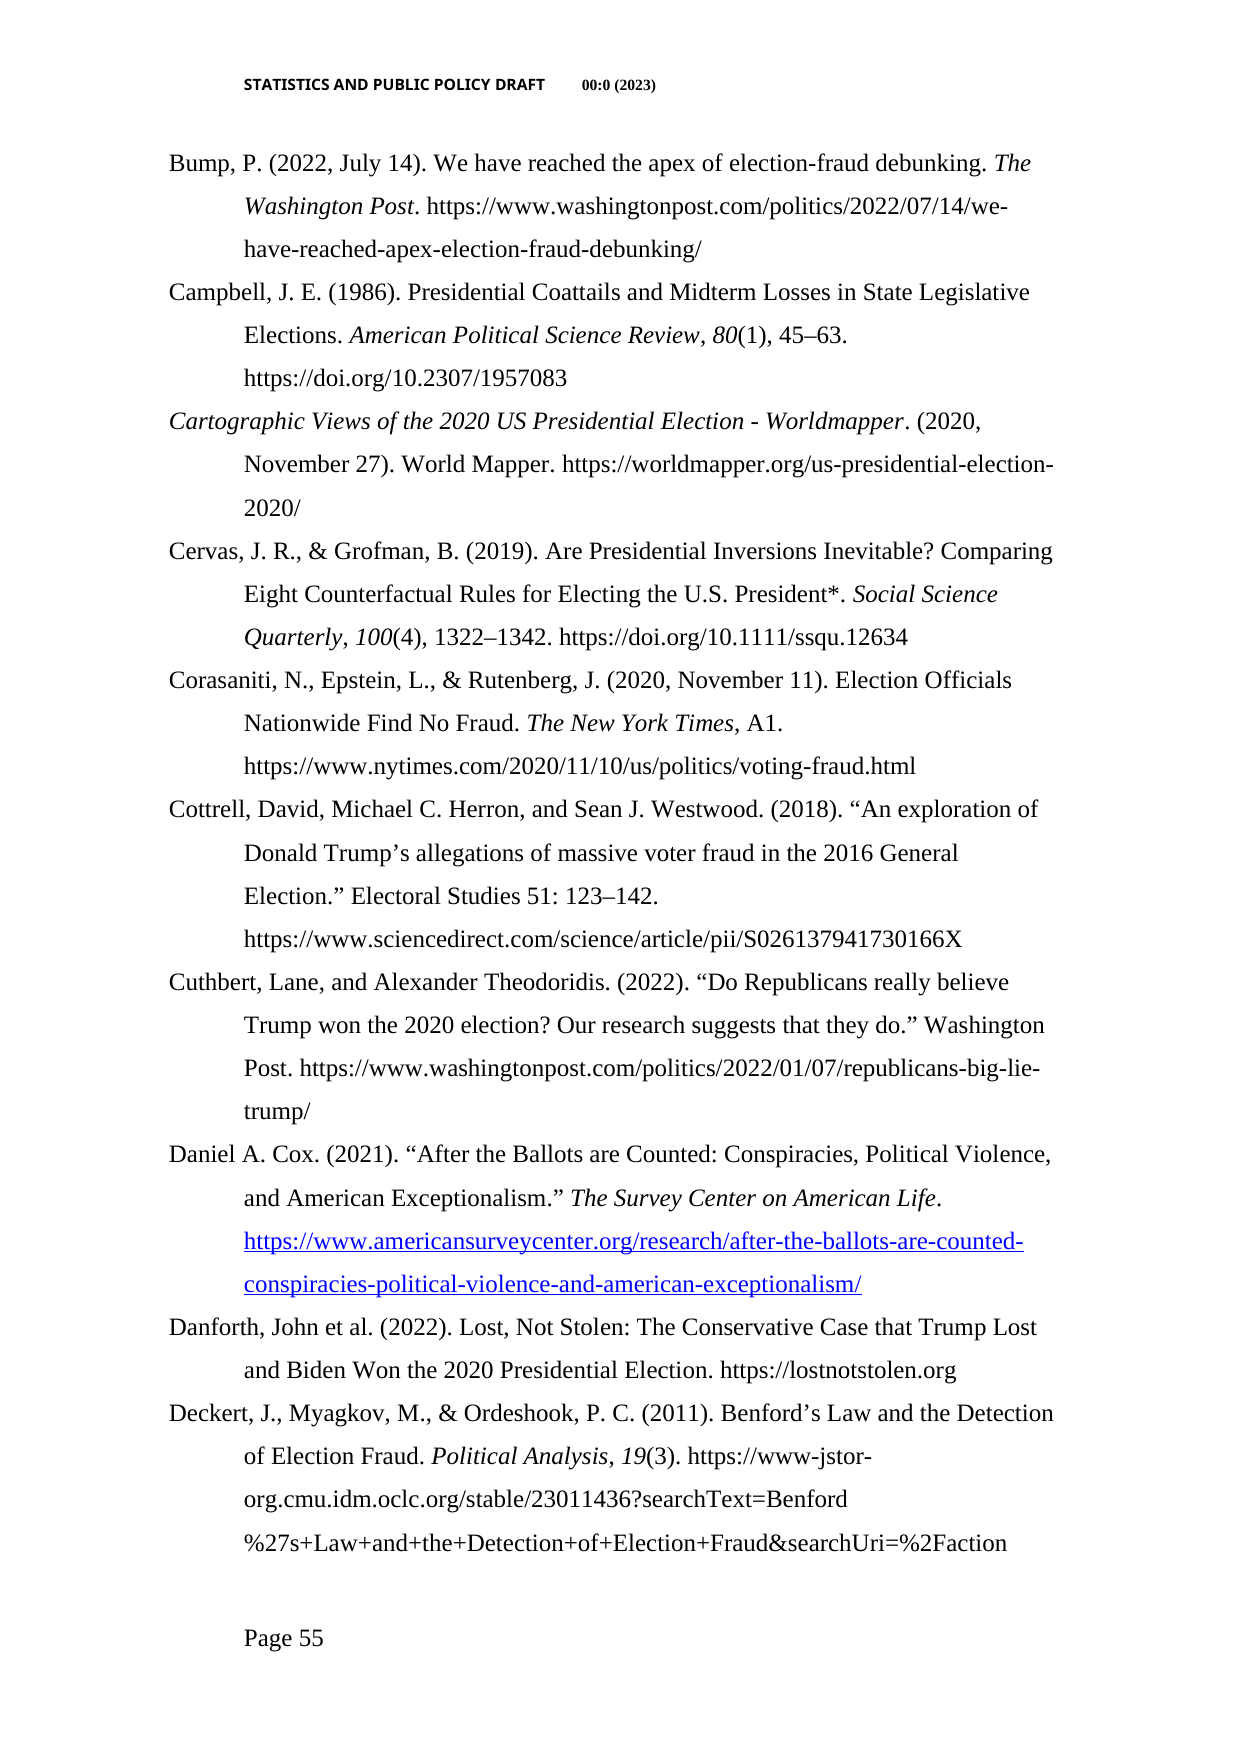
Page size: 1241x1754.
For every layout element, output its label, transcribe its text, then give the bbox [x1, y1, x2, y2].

text Daniel A. Cox. (2021). “After the Ballots are Counted: Conspiracies, Political Violence, and American Exceptionalism.” The Survey Center on American Life. https://www.americansurveycenter.org/research/after-the-ballots-are-counted-conspiracies-political-violence-and-american-exceptionalism/ [169, 1139, 1063, 1298]
text Corasaniti, N., Epstein, L., & Rutenberg, J. (2020, November 11). Election Officials Nationwide Find No Fraud. The New York Times, A1. https://www.nytimes.com/2020/11/10/us/politics/voting-fraud.html [169, 665, 1063, 780]
text Campbell, J. E. (1986). Presidential Coattails and Midterm Losses in State Legislative Elections. American Political Science Review, 80(1), 45–63. https://doi.org/10.2307/1957083 [169, 277, 1063, 392]
text Cottrell, David, Michael C. Herron, and Sean J. Westwood. (2018). “An exploration of Donald Trump’s allegations of massive voter fraud in the 2016 General Election.” Electoral Studies 51: 123–142. https://www.sciencedirect.com/science/article/pii/S026137941730166X [169, 794, 1063, 953]
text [169, 1398, 1063, 1556]
text Cervas, J. R., & Grofman, B. (2019). Are Presidential Inversions Inevitable? Comparing Eight Counterfactual Rules for Electing the U.S. President*. Social Science Quarterly, 100(4), 1322–1342. https://doi.org/10.1111/ssqu.12634 [169, 536, 1063, 651]
text Danforth, John et al. (2022). Lost, Not Stolen: The Conservative Case that Trump Lost and Biden Won the 2020 Presidential Election. https://lostnotstolen.org [169, 1312, 1063, 1384]
text Bump, P. (2022, July 14). We have reached the apex of election-fraud debunking. The Washington Post. https://www.washingtonpost.com/politics/2022/07/14/we-have-reached-apex-election-fraud-debunking/ [169, 148, 1063, 263]
text Cartographic Views of the 2020 US Presidential Election - Worldmapper. (2020, November 27). World Mapper. https://worldmapper.org/us-presidential-election-2020/ [169, 406, 1063, 521]
text Cuthbert, Lane, and Alexander Theodoridis. (2022). “Do Republicans really believe Trump won the 2020 election? Our research suggests that they do.” Washington Post. https://www.washingtonpost.com/politics/2022/01/07/republicans-big-lie-trump/ [169, 967, 1063, 1125]
